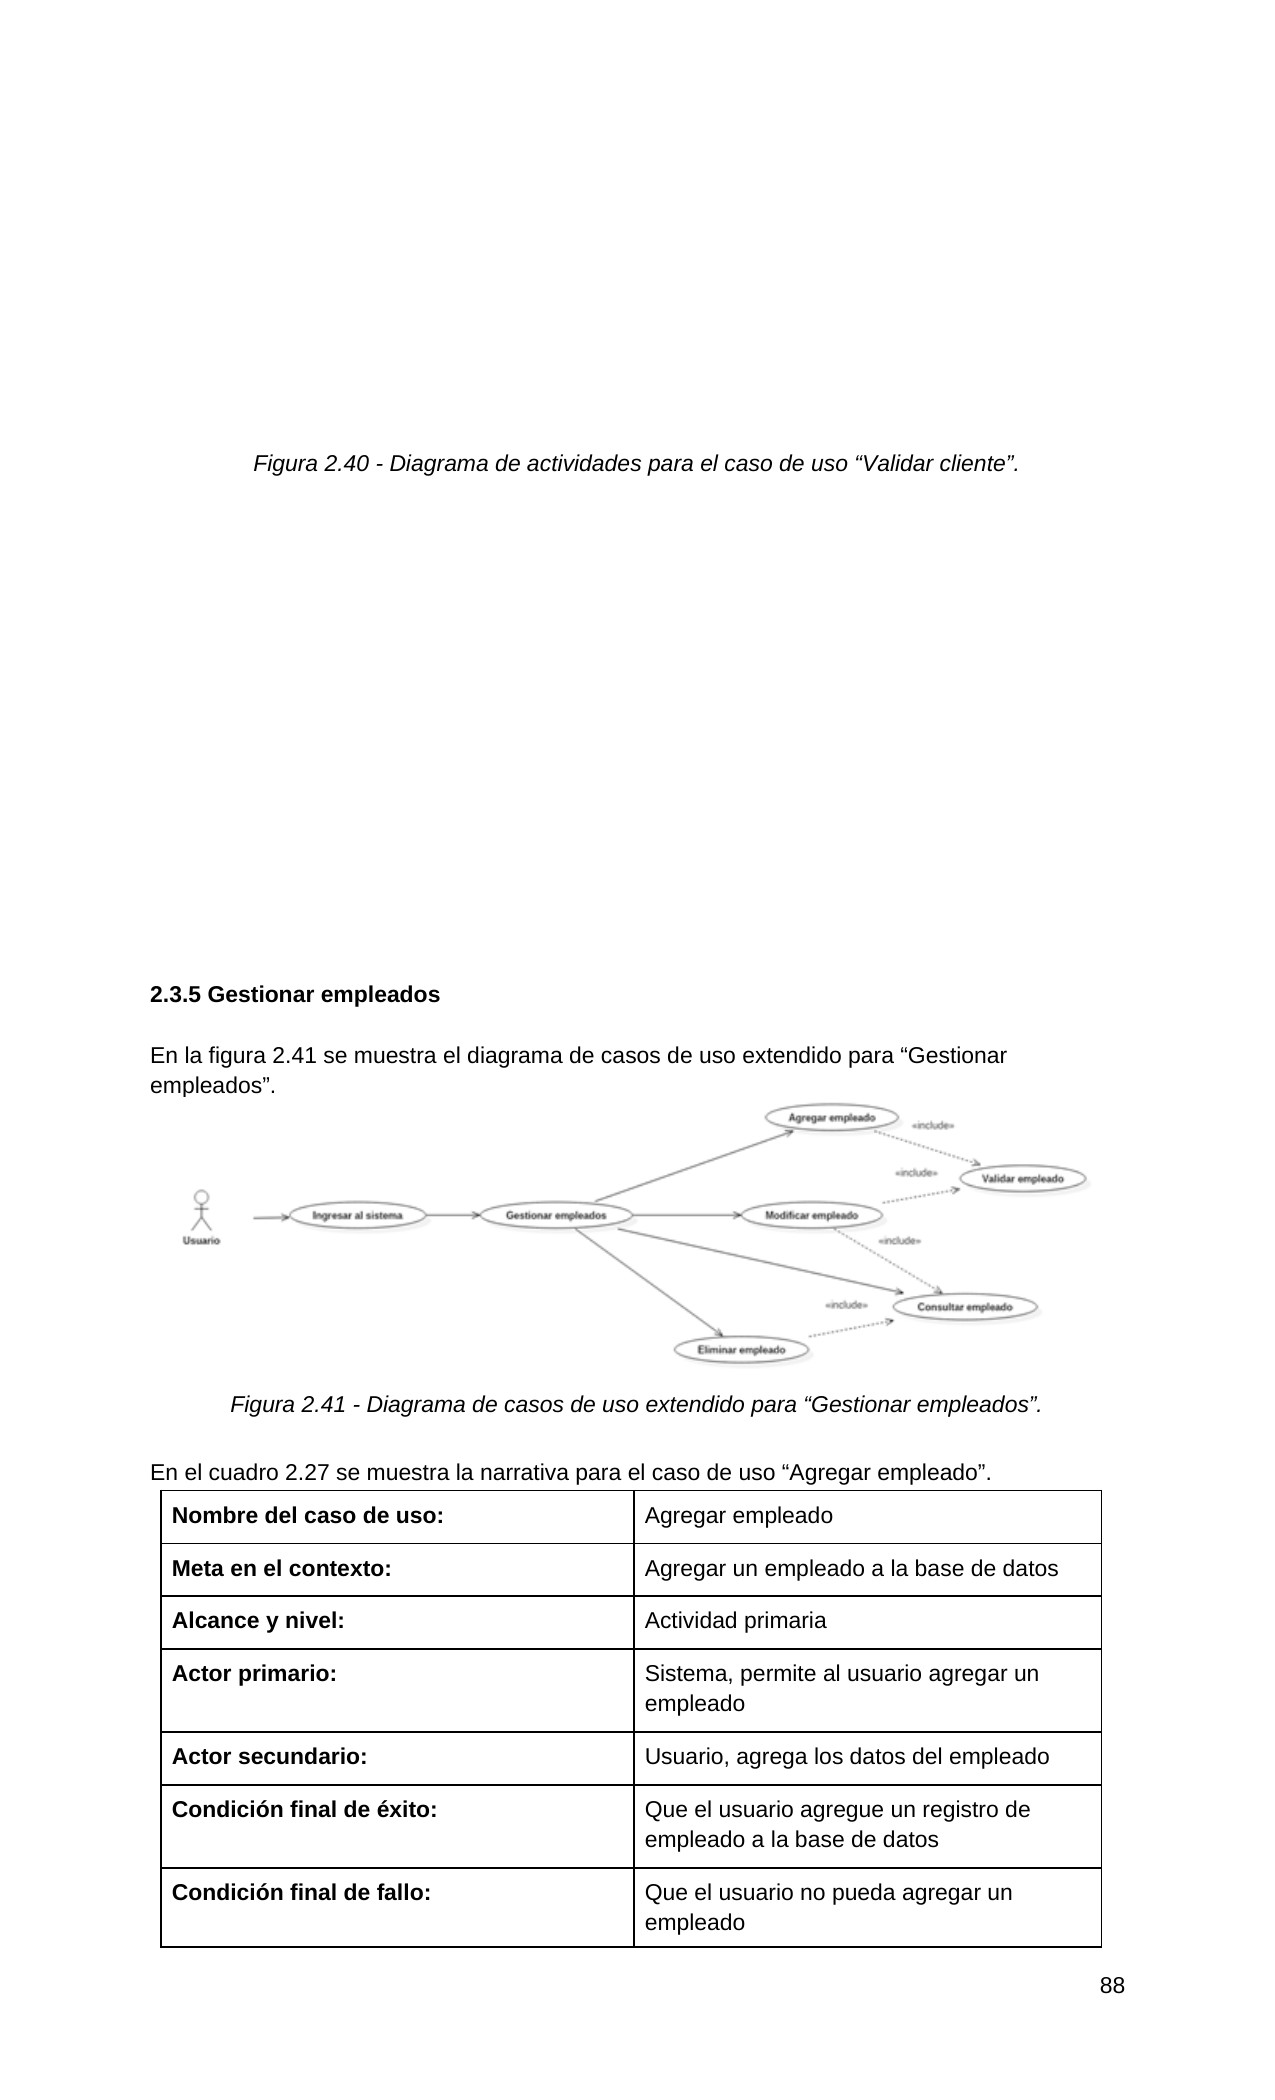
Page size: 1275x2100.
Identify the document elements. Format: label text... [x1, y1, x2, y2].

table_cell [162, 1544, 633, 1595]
picture [177, 1097, 1098, 1372]
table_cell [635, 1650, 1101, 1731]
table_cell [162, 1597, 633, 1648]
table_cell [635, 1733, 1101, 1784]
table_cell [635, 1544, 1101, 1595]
text En el cuadro 2.27 se muestra la narrativa para el caso de uso “Agregar empleado”. [150, 1459, 1125, 1486]
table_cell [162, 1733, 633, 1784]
text 2.3.5 Gestionar empleados [150, 981, 1125, 1008]
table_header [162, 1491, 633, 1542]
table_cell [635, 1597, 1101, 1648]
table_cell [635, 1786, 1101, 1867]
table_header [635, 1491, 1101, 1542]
text Figura 2.41 - Diagrama de casos de uso extendido para “Gestionar empleados”. [150, 1391, 1125, 1417]
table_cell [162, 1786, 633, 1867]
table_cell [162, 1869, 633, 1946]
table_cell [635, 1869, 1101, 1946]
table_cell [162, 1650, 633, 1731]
text En la figura 2.41 se muestra el diagrama de casos de uso extendido para “Gestionar empleados”. [150, 1042, 1125, 1098]
text Figura 2.40 - Diagrama de actividades para el caso de uso “Validar cliente”. [150, 450, 1125, 476]
